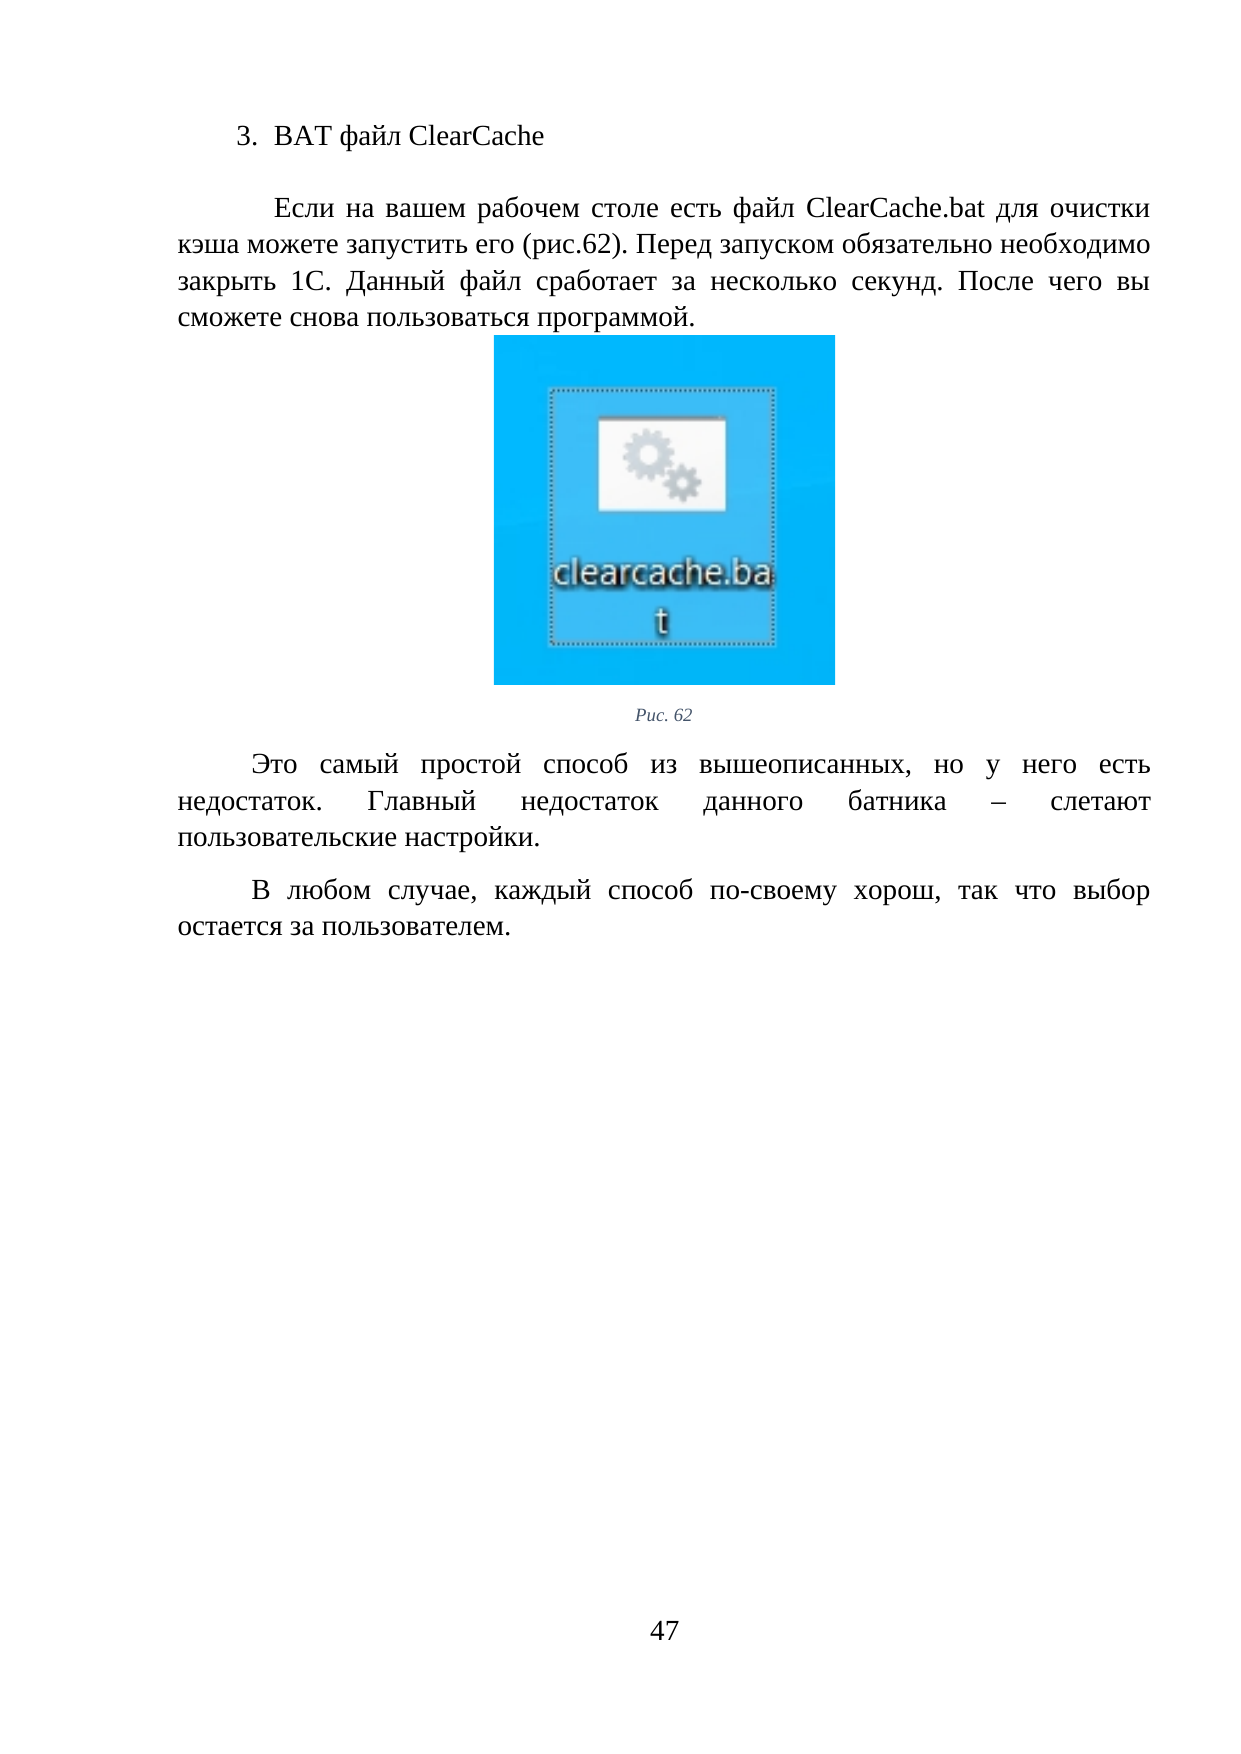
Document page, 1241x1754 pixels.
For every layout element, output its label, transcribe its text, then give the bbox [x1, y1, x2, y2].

list BAT файл ClearCache [236, 118, 1152, 152]
picture [548, 386, 778, 648]
text Это самый простой способ из вышеописанных, но у него есть недостаток. Главный недостаток данного батника – слетают пользовательские настройки. [177, 747, 1152, 852]
list Если на вашем рабочем столе есть файл ClearCache.bat для очистки кэша можете запустить его (рис.62). Перед запуском обязательно необходимо закрыть 1С. Данный файл сработает за несколько секунд. После чего вы сможете снова пользоваться программой. [177, 190, 1152, 332]
text В любом случае, каждый способ по-своему хорош, так что выбор остается за пользователем. [177, 872, 1152, 941]
text Рис. 62 [177, 704, 1152, 726]
